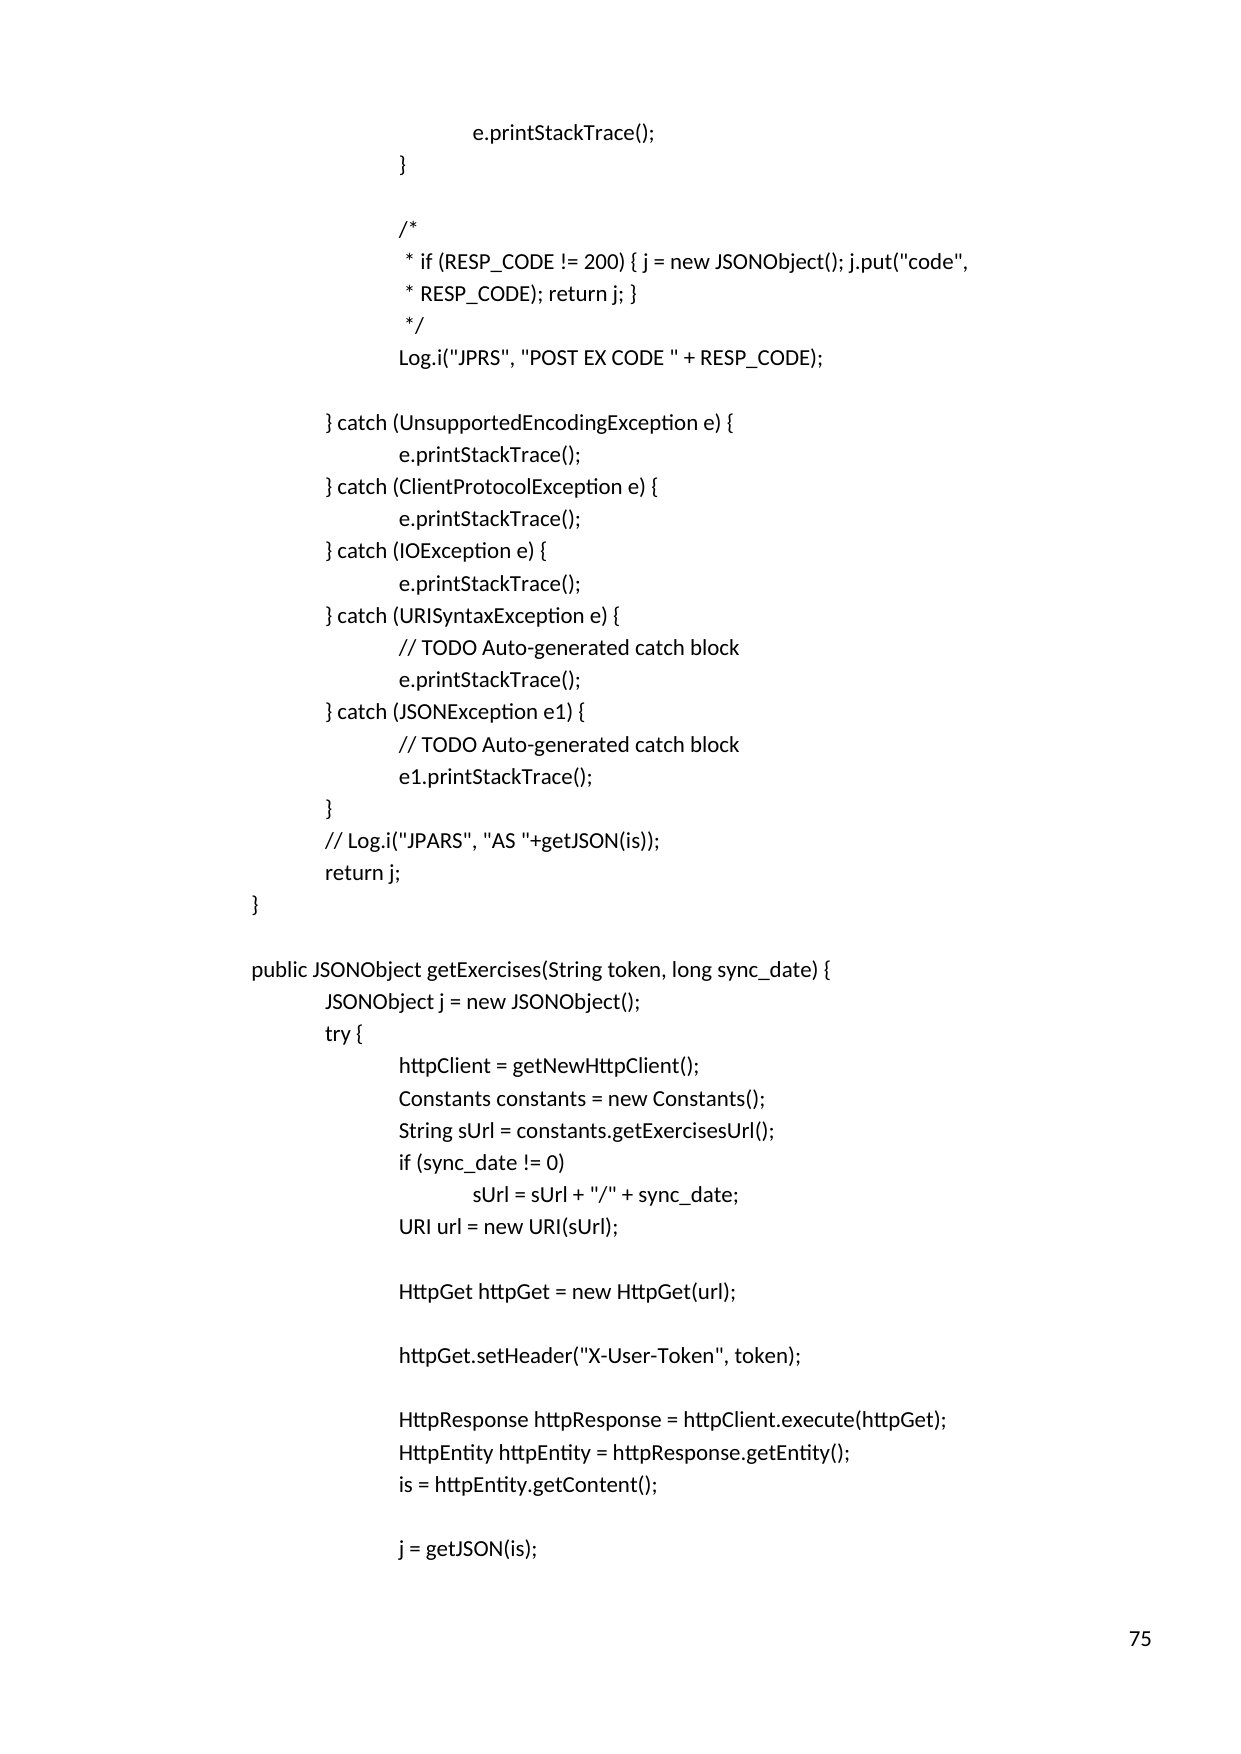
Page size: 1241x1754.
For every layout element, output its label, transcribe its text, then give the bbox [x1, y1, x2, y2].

text } [177, 794, 1152, 822]
text } catch (JSONException e1) { [177, 697, 1152, 726]
text } [177, 150, 1152, 178]
text return j; [177, 858, 1152, 886]
text } catch (IOException e) { [177, 537, 1152, 564]
text */ [177, 311, 1152, 339]
text httpGet.setHeader("X-User-Token", token); [177, 1341, 1152, 1369]
text JSONObject j = new JSONObject(); [177, 987, 1152, 1015]
text String sUrl = constants.getExercisesUrl(); [177, 1116, 1152, 1144]
text * RESP_CODE); return j; } [177, 279, 1152, 307]
text * if (RESP_CODE != 200) { j = new JSONObject(); j.put("code", [177, 247, 1152, 275]
text } catch (UnsupportedEncodingException e) { [177, 408, 1152, 436]
text } catch (ClientProtocolException e) { [177, 472, 1152, 500]
text j = getJSON(is); [177, 1534, 1152, 1562]
text // TODO Auto-generated catch block [177, 730, 1152, 758]
text // Log.i("JPARS", "AS "+getJSON(is)); [177, 826, 1152, 854]
text is = httpEntity.getContent(); [177, 1470, 1152, 1498]
text e.printStackTrace(); [177, 569, 1152, 597]
text HttpEntity httpEntity = httpResponse.getEntity(); [177, 1438, 1152, 1466]
text try { [177, 1019, 1152, 1047]
text // TODO Auto-generated catch block [177, 633, 1152, 661]
text URI url = new URI(sUrl); [177, 1212, 1152, 1241]
text } catch (URISyntaxException e) { [177, 601, 1152, 629]
text e.printStackTrace(); [177, 504, 1152, 532]
text e.printStackTrace(); [177, 118, 1152, 146]
text httpClient = getNewHttpClient(); [177, 1052, 1152, 1079]
text Log.i("JPRS", "POST EX CODE " + RESP_CODE); [177, 343, 1152, 371]
text HttpGet httpGet = new HttpGet(url); [177, 1277, 1152, 1305]
text e.printStackTrace(); [177, 440, 1152, 468]
text e1.printStackTrace(); [177, 762, 1152, 790]
text HttpResponse httpResponse = httpClient.execute(httpGet); [177, 1406, 1152, 1434]
text if (sync_date != 0) [177, 1148, 1152, 1176]
text public JSONObject getExercises(String token, long sync_date) { [177, 955, 1152, 983]
text sUrl = sUrl + "/" + sync_date; [177, 1180, 1152, 1208]
text } [177, 891, 1152, 919]
text e.printStackTrace(); [177, 665, 1152, 693]
text Constants constants = new Constants(); [177, 1084, 1152, 1112]
text /* [177, 215, 1152, 243]
